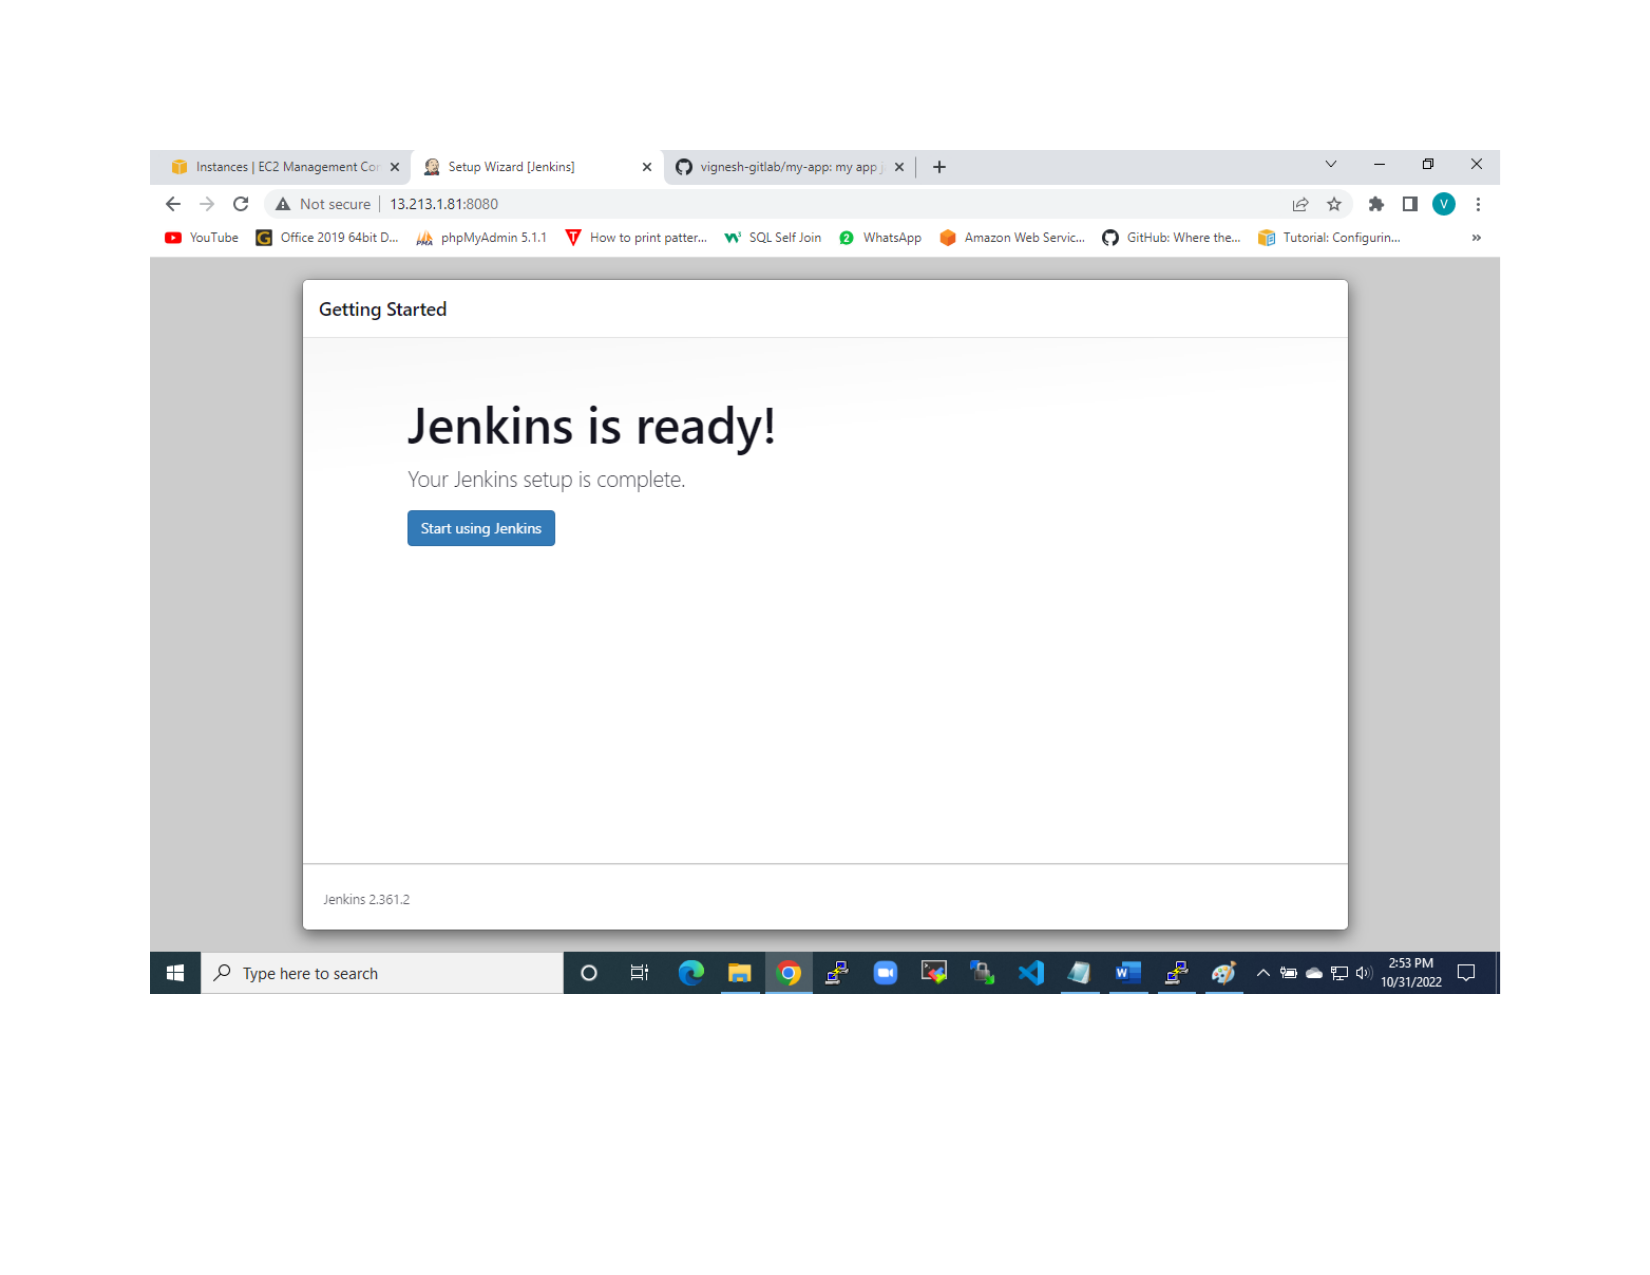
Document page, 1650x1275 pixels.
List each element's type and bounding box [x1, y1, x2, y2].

picture [150, 150, 1500, 994]
